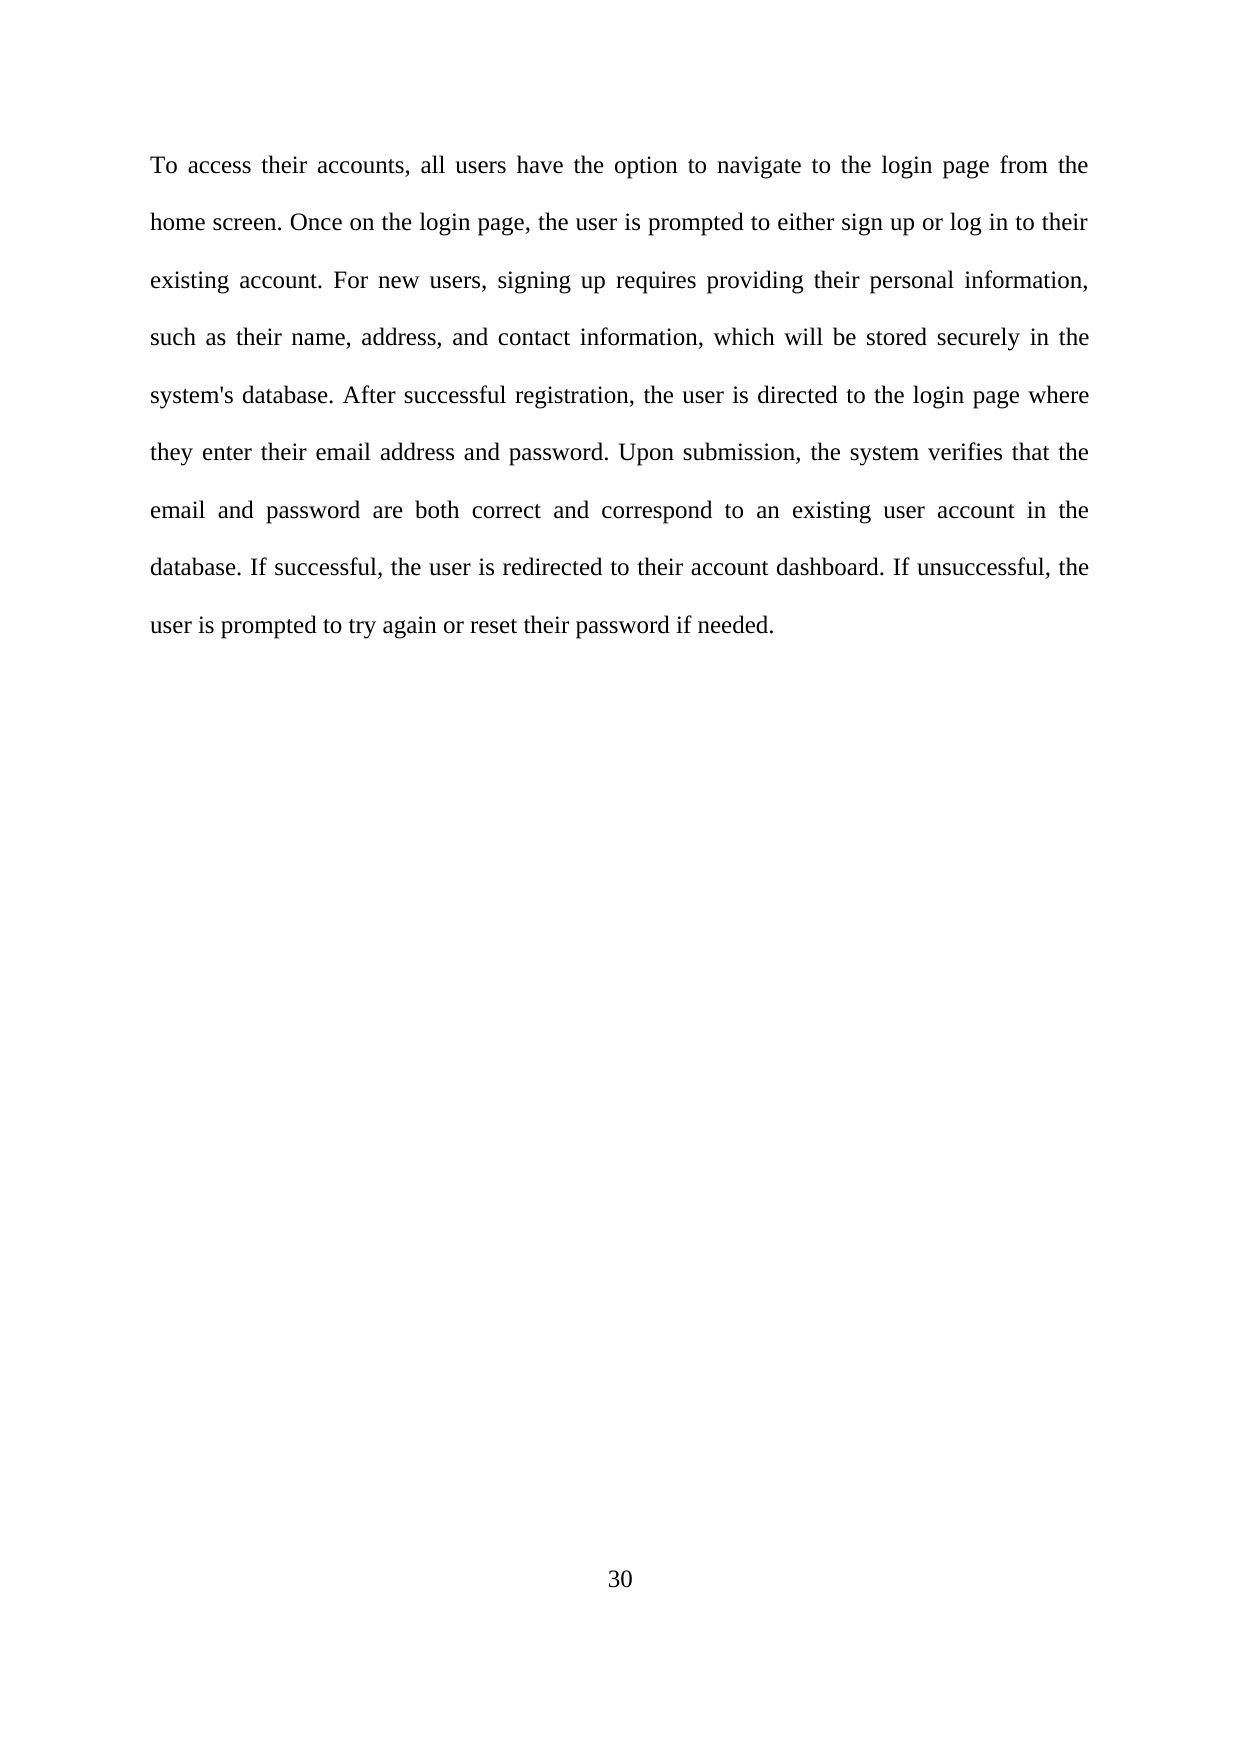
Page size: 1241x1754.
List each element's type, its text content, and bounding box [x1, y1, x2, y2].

text To access their accounts, all users have the option to navigate to the login page from the home screen. Once on the login page, the user is prompted to either sign up or log in to their existing account. For new users, signing up requires providing their personal information, such as their name, address, and contact information, which will be stored securely in the system's database. After successful registration, the user is directed to the login page where they enter their email address and password. Upon submission, the system verifies that the email and password are both correct and correspond to an existing user account in the database. If successful, the user is redirected to their account dashboard. If unsuccessful, the user is prompted to try again or reset their password if needed. [150, 150, 1090, 639]
